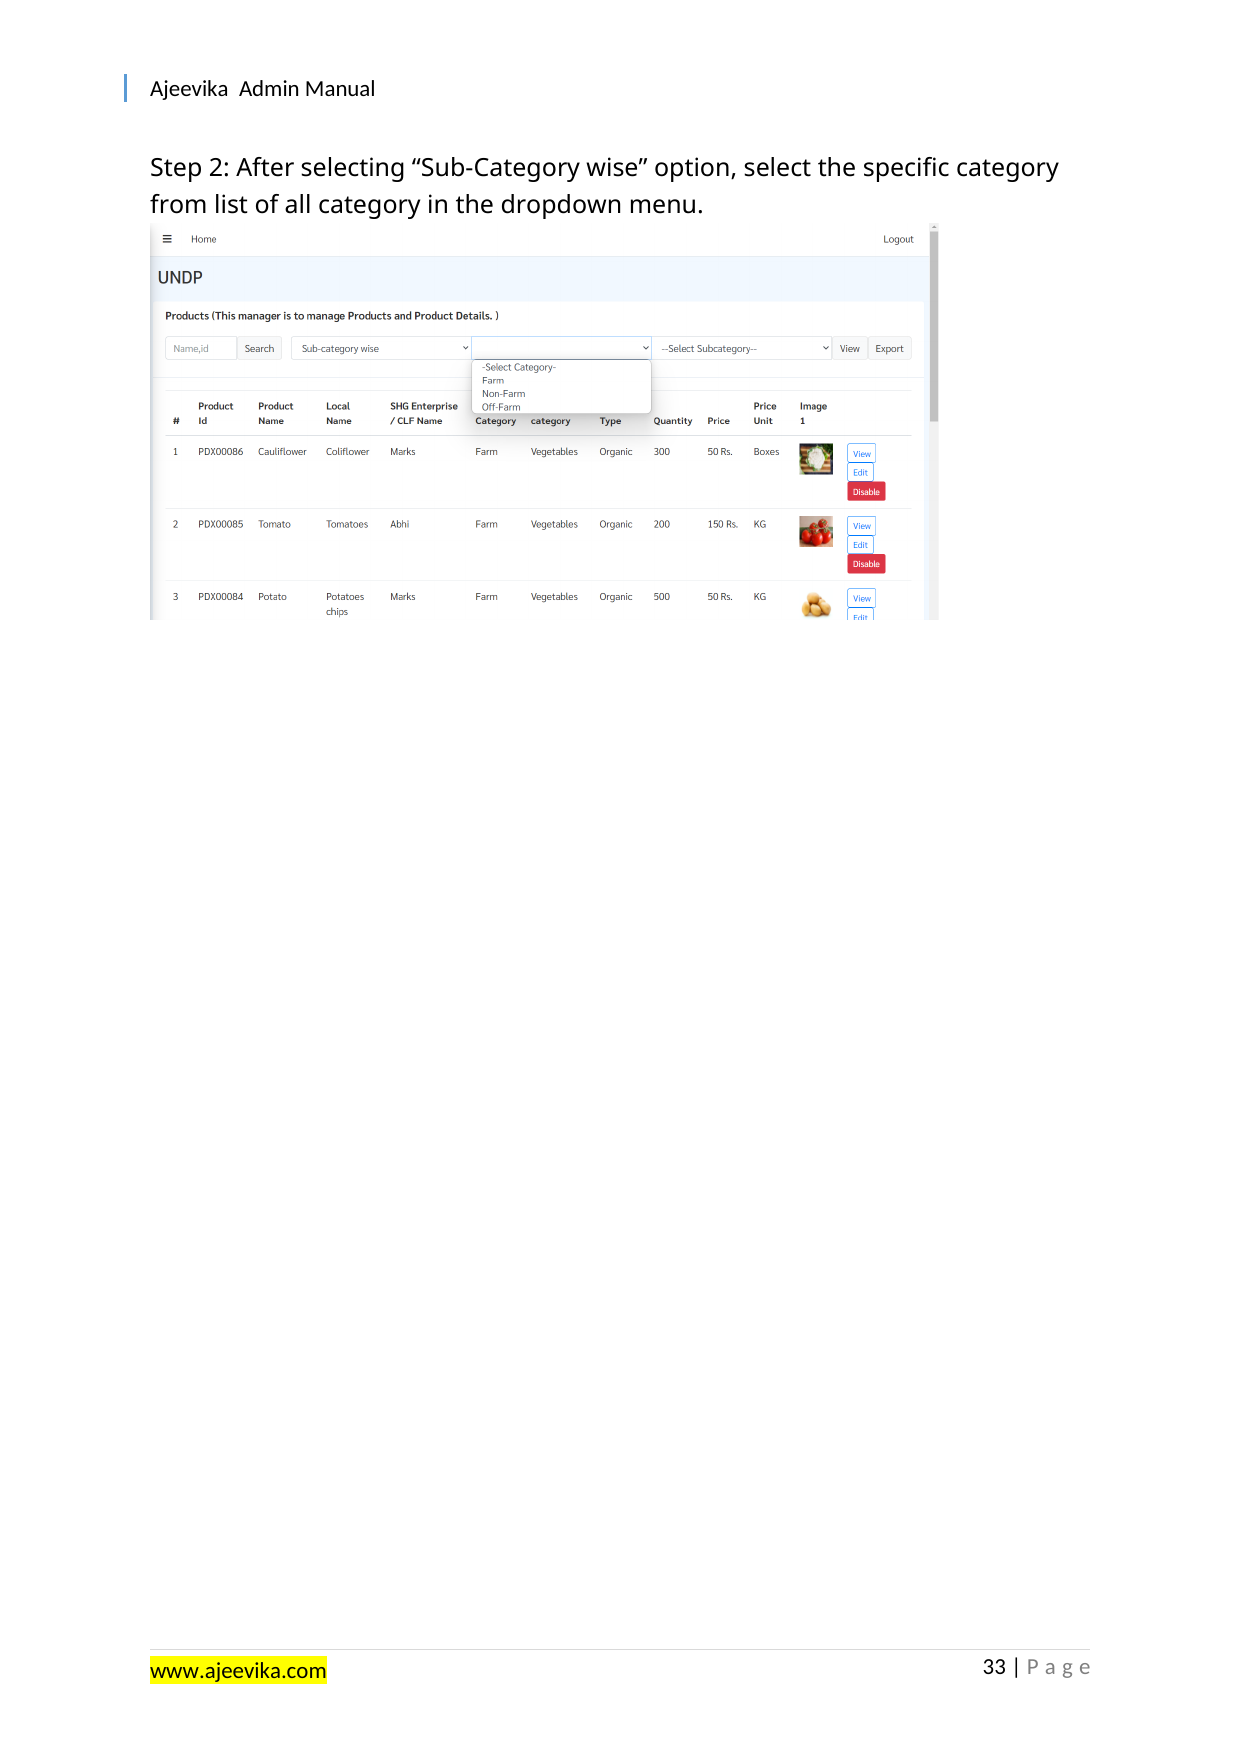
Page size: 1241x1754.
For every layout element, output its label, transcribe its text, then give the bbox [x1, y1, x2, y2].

picture [150, 223, 939, 620]
